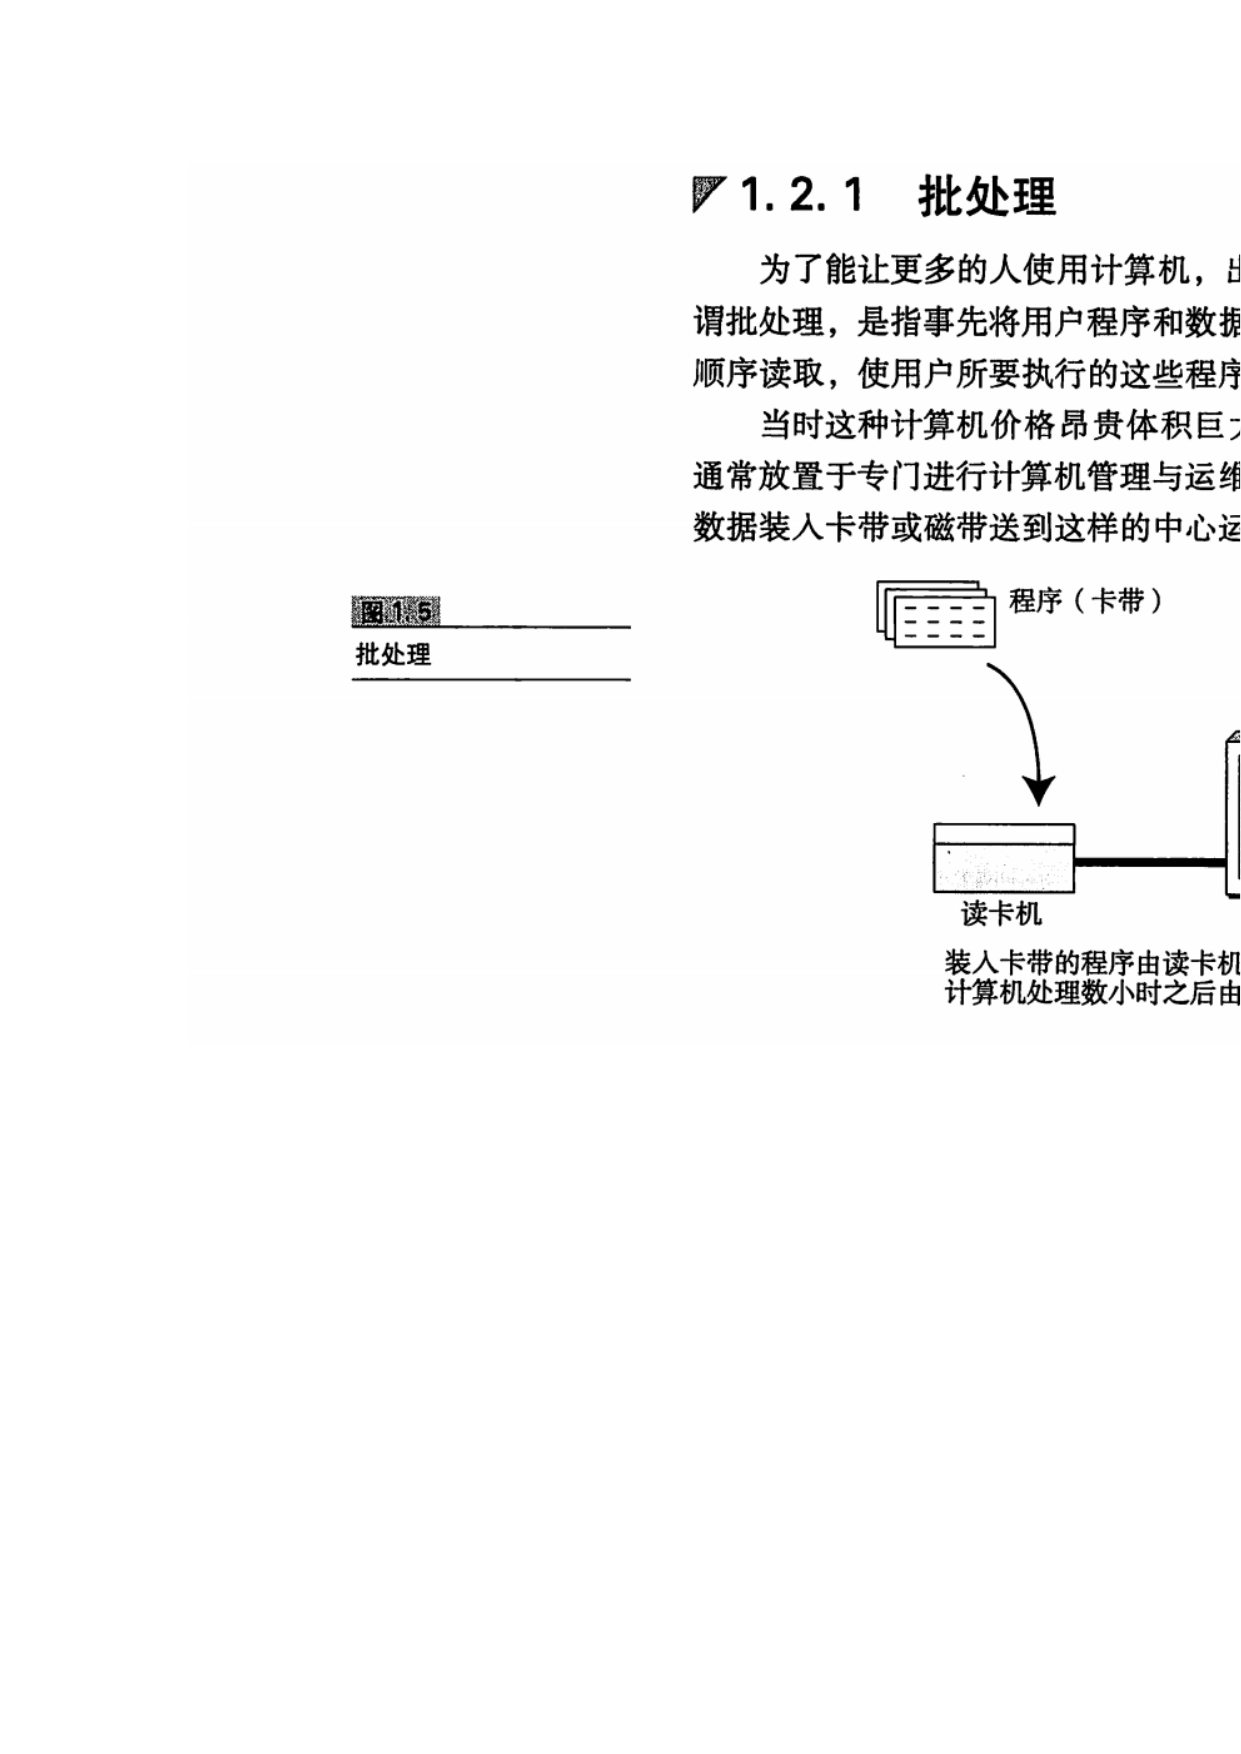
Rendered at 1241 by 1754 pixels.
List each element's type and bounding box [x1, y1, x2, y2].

picture [187, 162, 1241, 1046]
